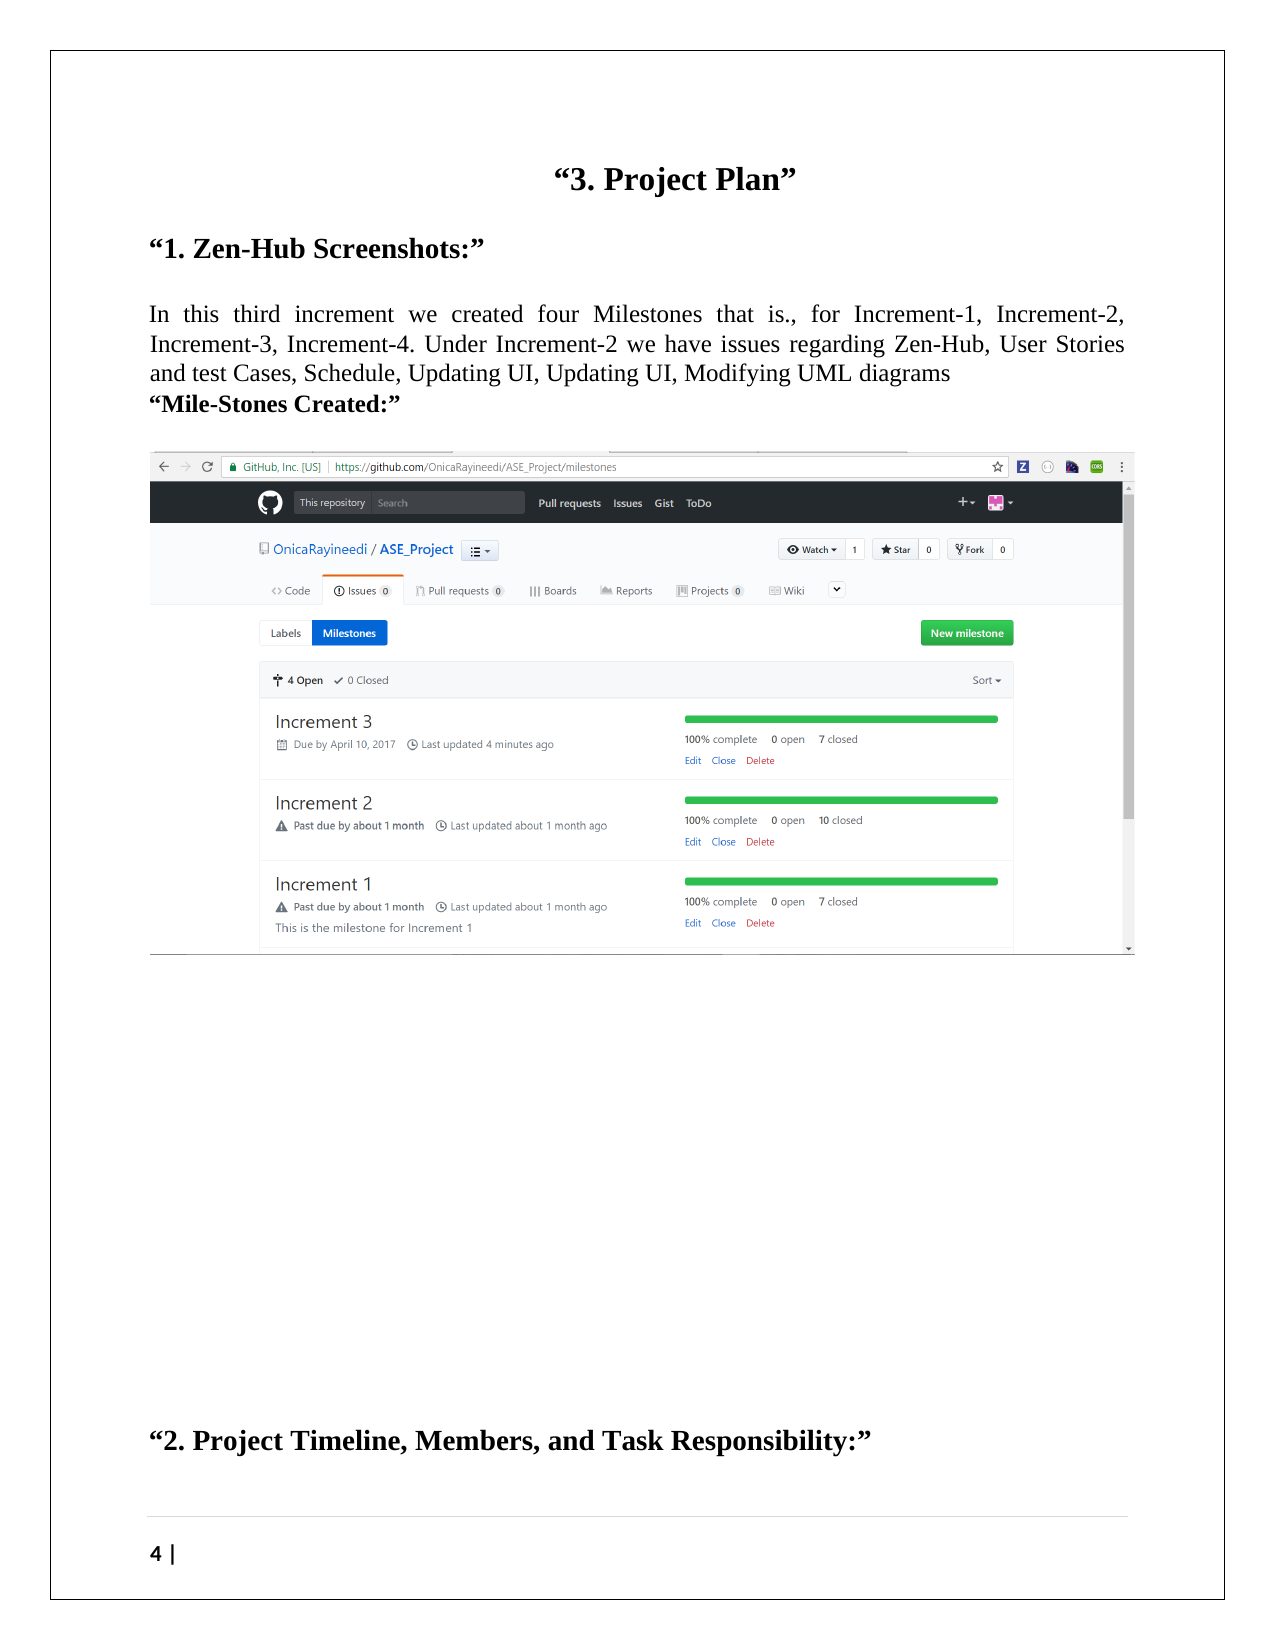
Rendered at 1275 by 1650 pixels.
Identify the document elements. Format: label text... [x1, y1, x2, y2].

subtitle “1. Zen-Hub Screenshots:” [148, 232, 1125, 265]
picture [150, 451, 1135, 955]
text In this third increment we created four Milestones that is., for Increment-1, Increment-2, Increment-3, Increment-4. Under Increment-2 we have issues regarding Zen-Hub, User Stories and test Cases, Schedule, Updating UI, Updating UI, Modifying UML diagrams [148, 299, 1126, 387]
subtitle “3. Project Plan” [215, 159, 1134, 198]
subtitle “Mile-Stones Created:” [148, 389, 1125, 418]
subtitle “2. Project Timeline, Members, and Task Responsibility:” [148, 1423, 1125, 1456]
